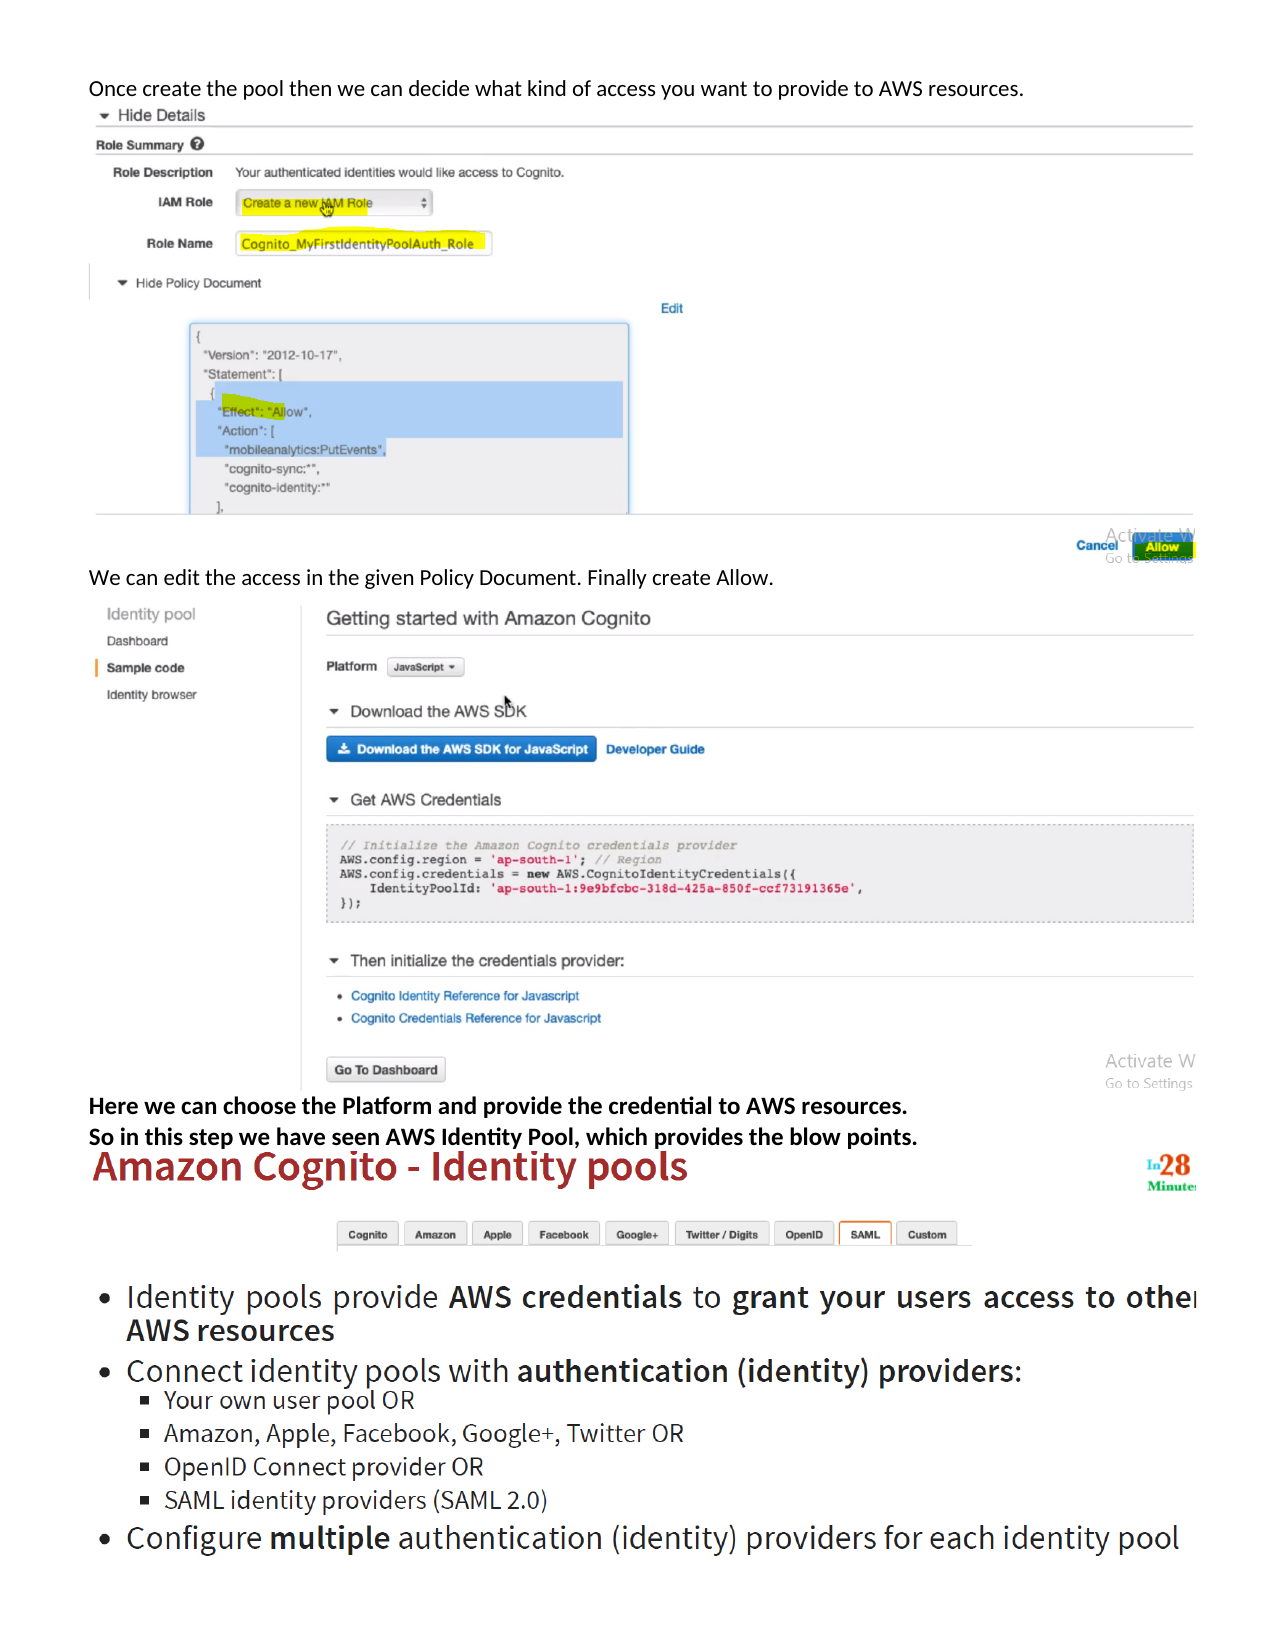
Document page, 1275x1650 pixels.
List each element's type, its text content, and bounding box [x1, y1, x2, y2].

text So in this step we have seen AWS Identity Pool, which provides the blow points. [89, 1121, 1196, 1151]
picture [88, 1151, 1197, 1560]
picture [88, 591, 1197, 1091]
text We can edit the access in the given Policy Document. Finally create Allow. [89, 564, 1196, 591]
text Once create the pool then we can decide what kind of access you want to provide to AWS resources. [89, 74, 1196, 101]
picture [88, 101, 1197, 564]
text Here we can choose the Platform and provide the credential to AWS resources. [89, 1091, 1196, 1121]
